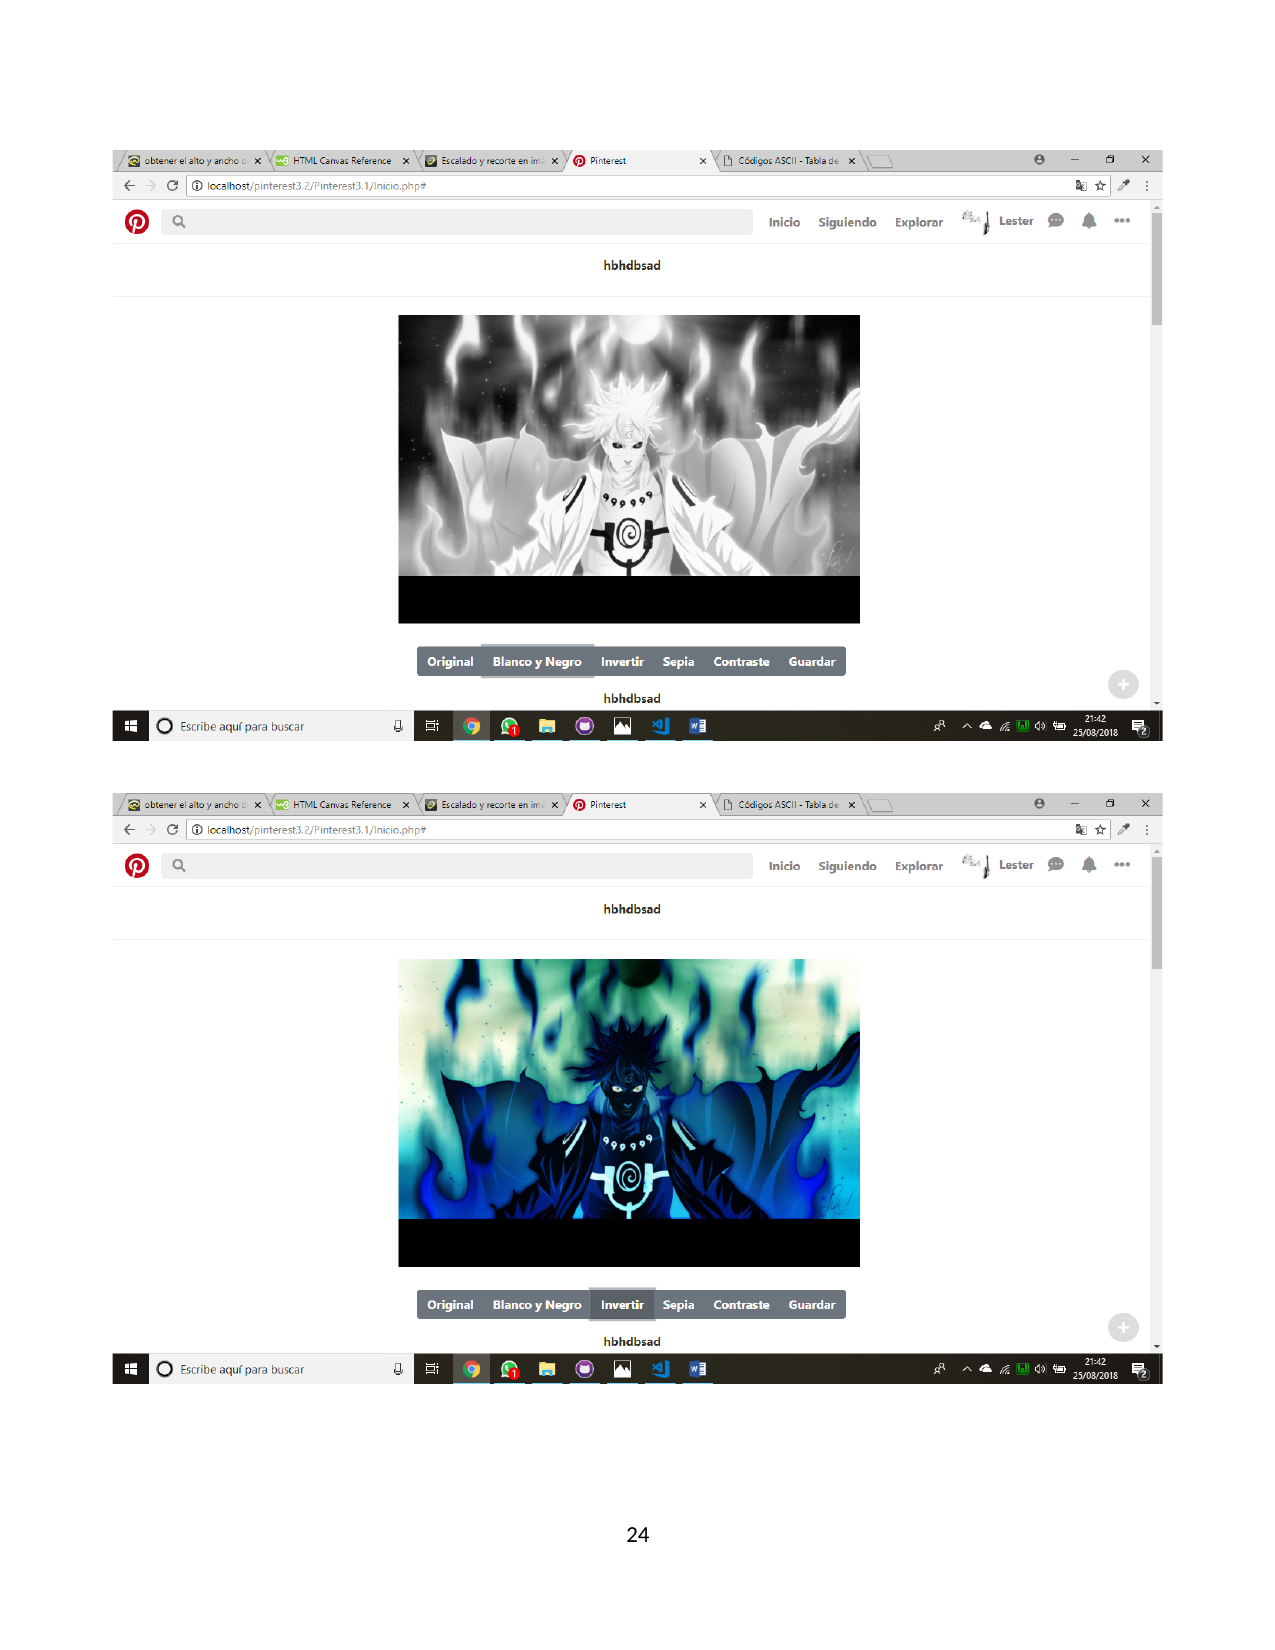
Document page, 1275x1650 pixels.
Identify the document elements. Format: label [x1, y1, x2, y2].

picture [112, 150, 1163, 741]
picture [112, 793, 1163, 1384]
